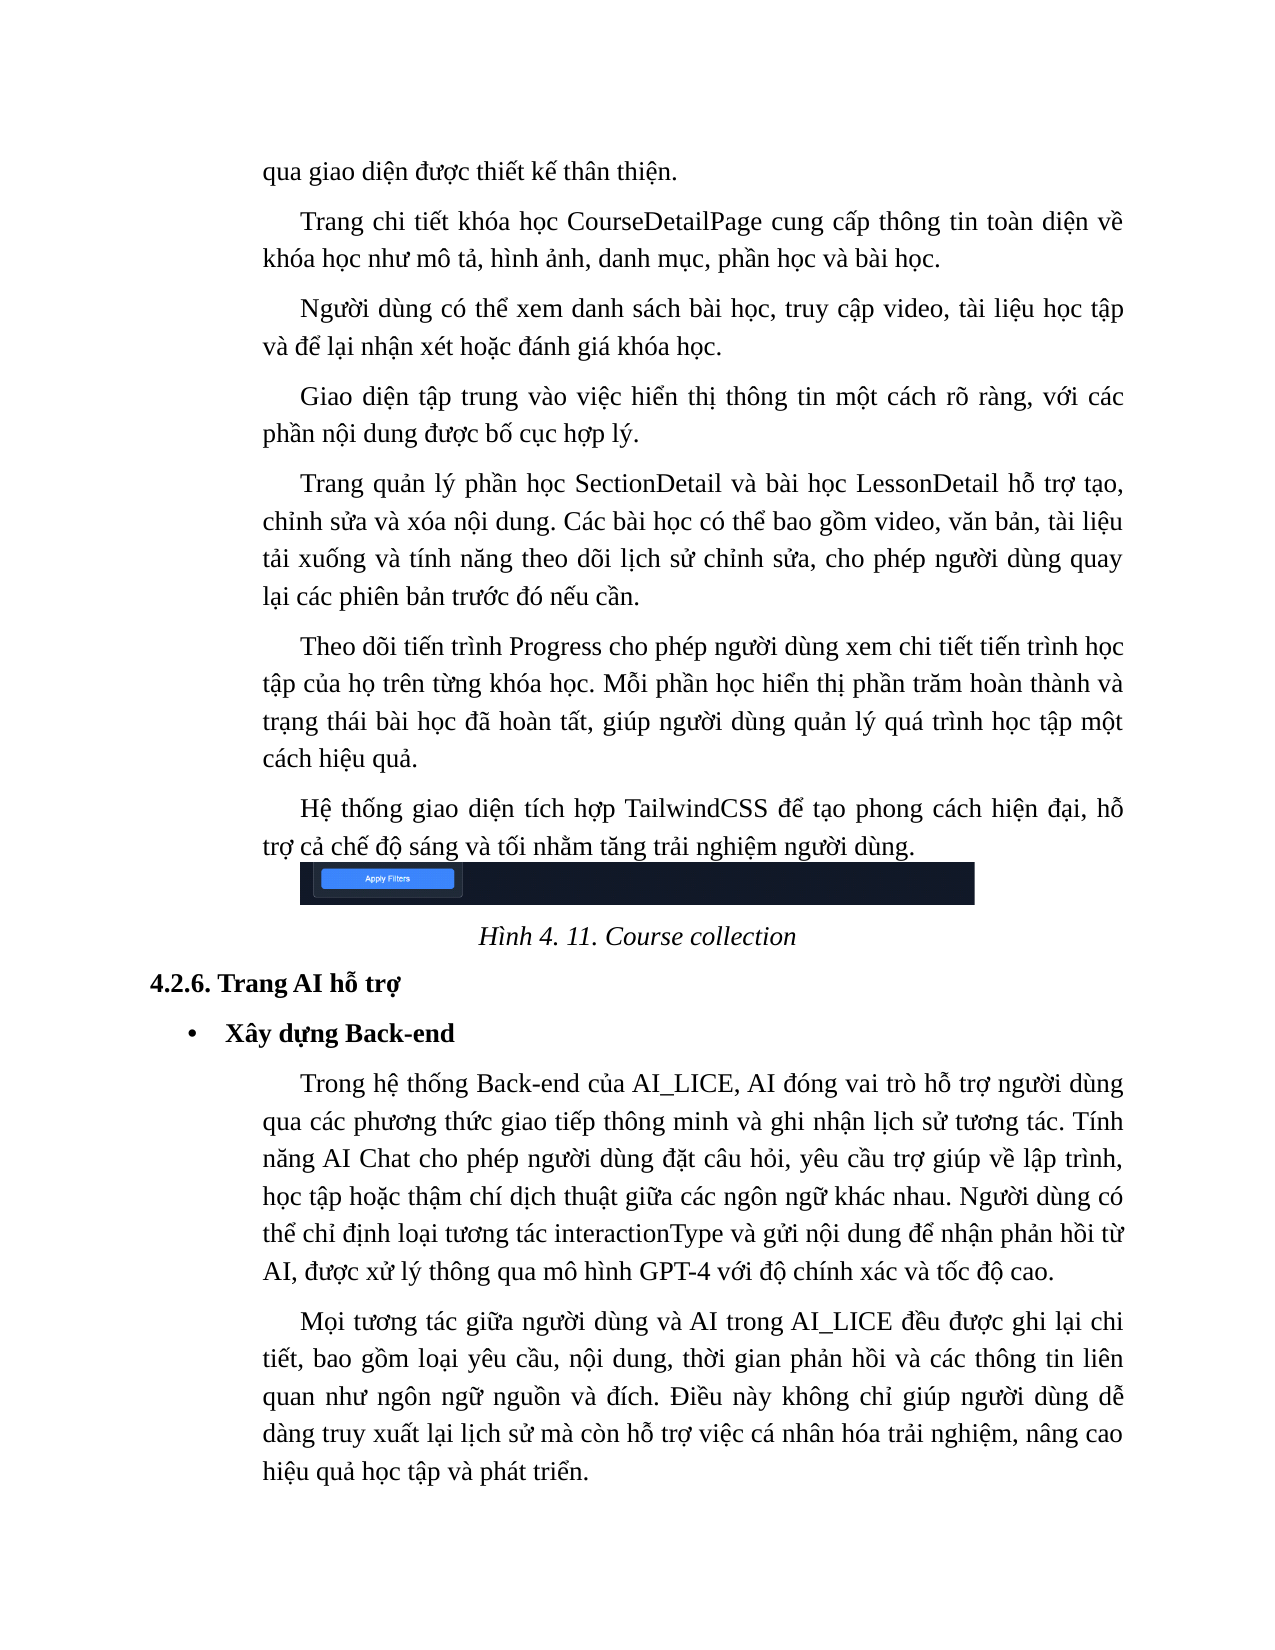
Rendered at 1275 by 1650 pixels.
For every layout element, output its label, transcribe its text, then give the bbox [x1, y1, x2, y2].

list Xây dựng Back-end [187, 1012, 1125, 1050]
text Hình 4. 11. Course collection [150, 925, 1125, 950]
text Trang quản lý phần học SectionDetail và bài học LessonDetail hỗ trợ tạo, chỉnh sửa và xóa nội dung. Các bài học có thể bao gồm video, văn bản, tài liệu tải xuống và tính năng theo dõi lịch sử chỉnh sửa, cho phép người dùng quay lại các phiên bản trước đó nếu cần. [262, 462, 1125, 612]
text Hệ thống giao diện tích hợp TailwindCSS để tạo phong cách hiện đại, hỗ trợ cả chế độ sáng và tối nhằm tăng trải nghiệm người dùng. [262, 787, 1125, 862]
text Theo dõi tiến trình Progress cho phép người dùng xem chi tiết tiến trình học tập của họ trên từng khóa học. Mỗi phần học hiển thị phần trăm hoàn thành và trạng thái bài học đã hoàn tất, giúp người dùng quản lý quá trình học tập một cách hiệu quả. [262, 625, 1125, 775]
text Người dùng có thể xem danh sách bài học, truy cập video, tài liệu học tập và để lại nhận xét hoặc đánh giá khóa học. [262, 287, 1125, 362]
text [262, 150, 1125, 187]
text Trong hệ thống Back-end của AI_LICE, AI đóng vai trò hỗ trợ người dùng qua các phương thức giao tiếp thông minh và ghi nhận lịch sử tương tác. Tính năng AI Chat cho phép người dùng đặt câu hỏi, yêu cầu trợ giúp về lập trình, học tập hoặc thậm chí dịch thuật giữa các ngôn ngữ khác nhau. Người dùng có thể chỉ định loại tương tác interactionType và gửi nội dung để nhận phản hồi từ AI, được xử lý thông qua mô hình GPT-4 với độ chính xác và tốc độ cao. [262, 1062, 1125, 1287]
text Mọi tương tác giữa người dùng và AI trong AI_LICE đều được ghi lại chi tiết, bao gồm loại yêu cầu, nội dung, thời gian phản hồi và các thông tin liên quan như ngôn ngữ nguồn và đích. Điều này không chỉ giúp người dùng dễ dàng truy xuất lại lịch sử mà còn hỗ trợ việc cá nhân hóa trải nghiệm, nâng cao hiệu quả học tập và phát triển. [262, 1300, 1125, 1487]
text Trang chi tiết khóa học CourseDetailPage cung cấp thông tin toàn diện về khóa học như mô tả, hình ảnh, danh mục, phần học và bài học. [262, 200, 1125, 275]
text Giao diện tập trung vào việc hiển thị thông tin một cách rõ ràng, với các phần nội dung được bố cục hợp lý. [262, 375, 1125, 450]
text 4.2.6. Trang AI hỗ trợ [150, 962, 1125, 1000]
